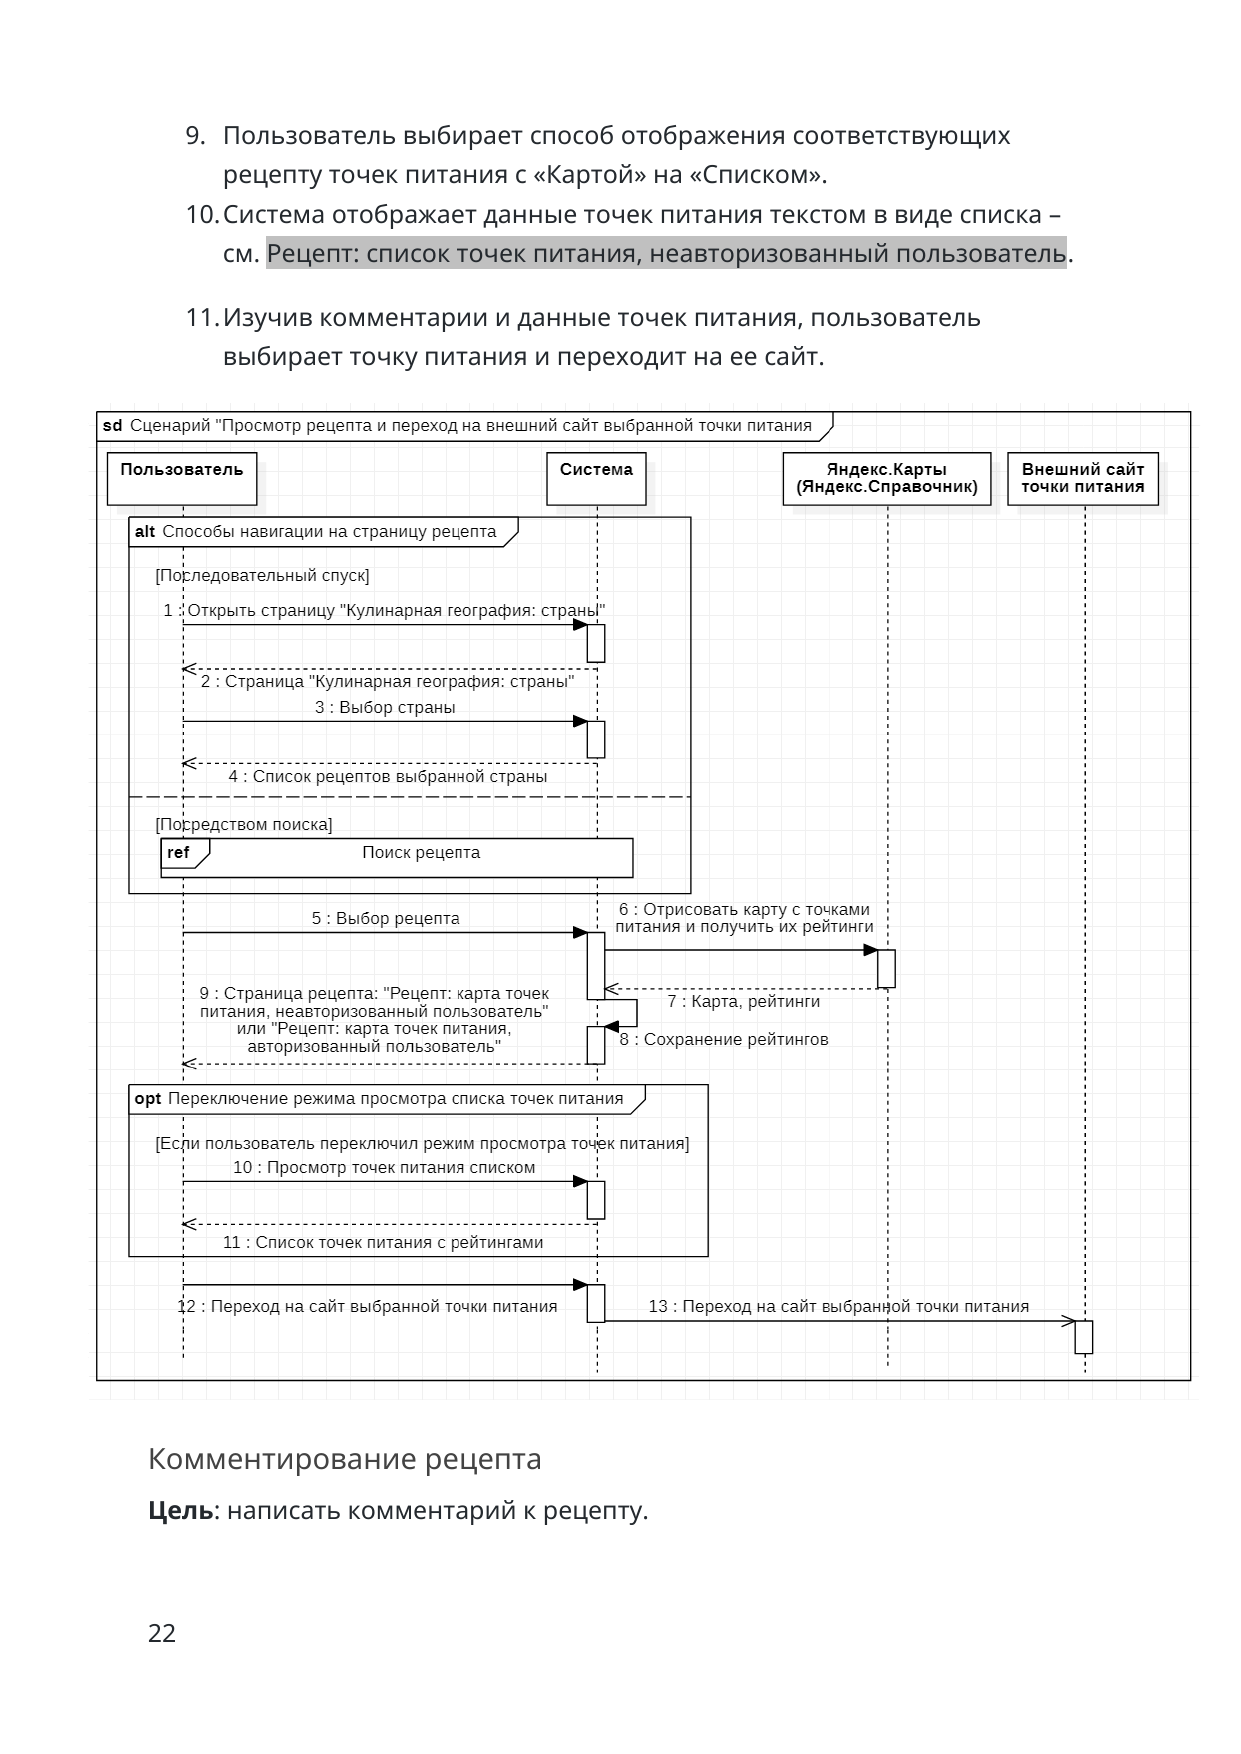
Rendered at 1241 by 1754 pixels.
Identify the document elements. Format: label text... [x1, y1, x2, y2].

subtitle Комментирование рецепта [148, 1438, 1093, 1478]
list Изучив комментарии и данные точек питания, пользователь выбирает точку питания и переходит на ее сайт. [185, 300, 1093, 373]
text Цель: написать комментарий к рецепту. [148, 1492, 1093, 1526]
list Система отображает данные точек питания текстом в виде списка – см. Рецепт: список точек питания, неавторизованный пользователь. [185, 196, 1093, 269]
list Пользователь выбирает способ отображения соответствующих рецепту точек питания с «Картой» на «Списком». [185, 118, 1093, 191]
picture [88, 403, 1200, 1400]
